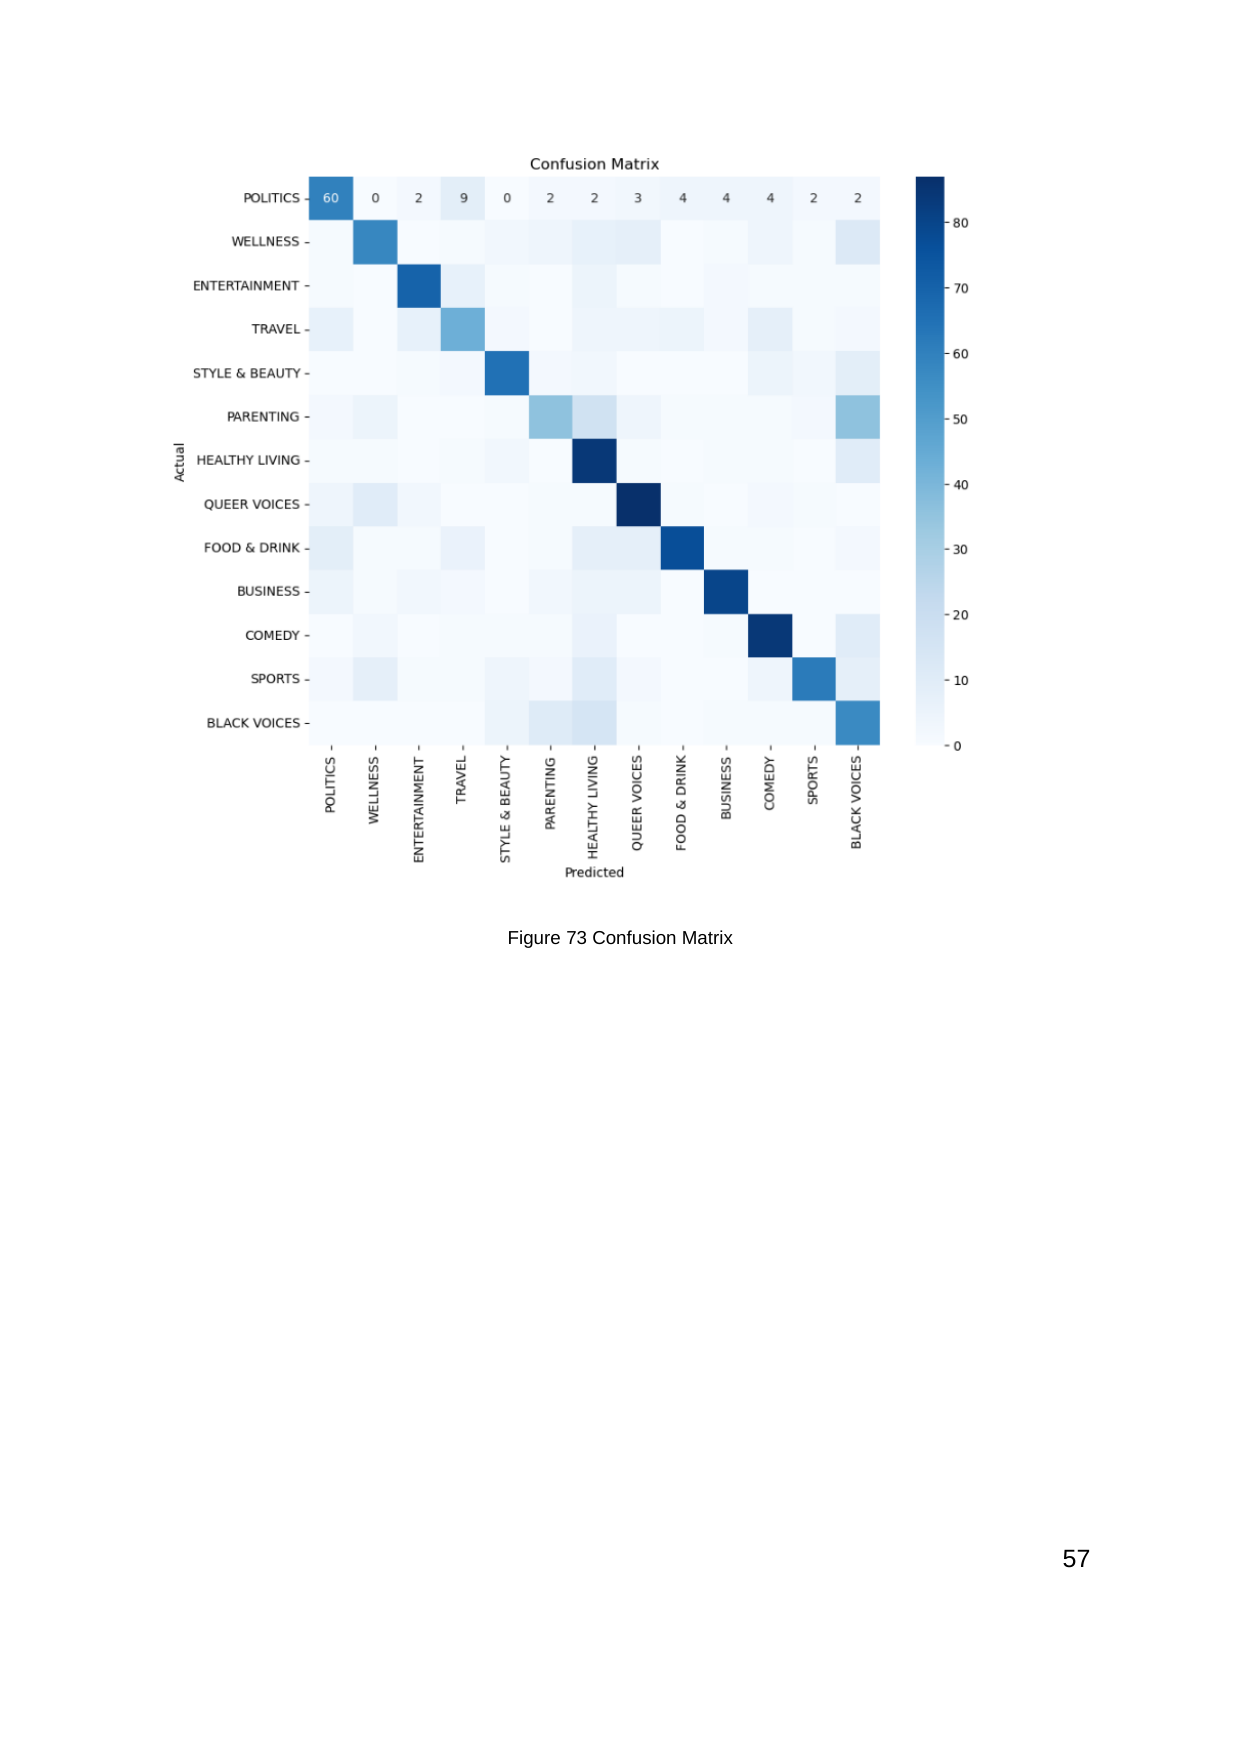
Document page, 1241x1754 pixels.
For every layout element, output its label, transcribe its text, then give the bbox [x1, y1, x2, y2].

picture [150, 150, 1091, 888]
